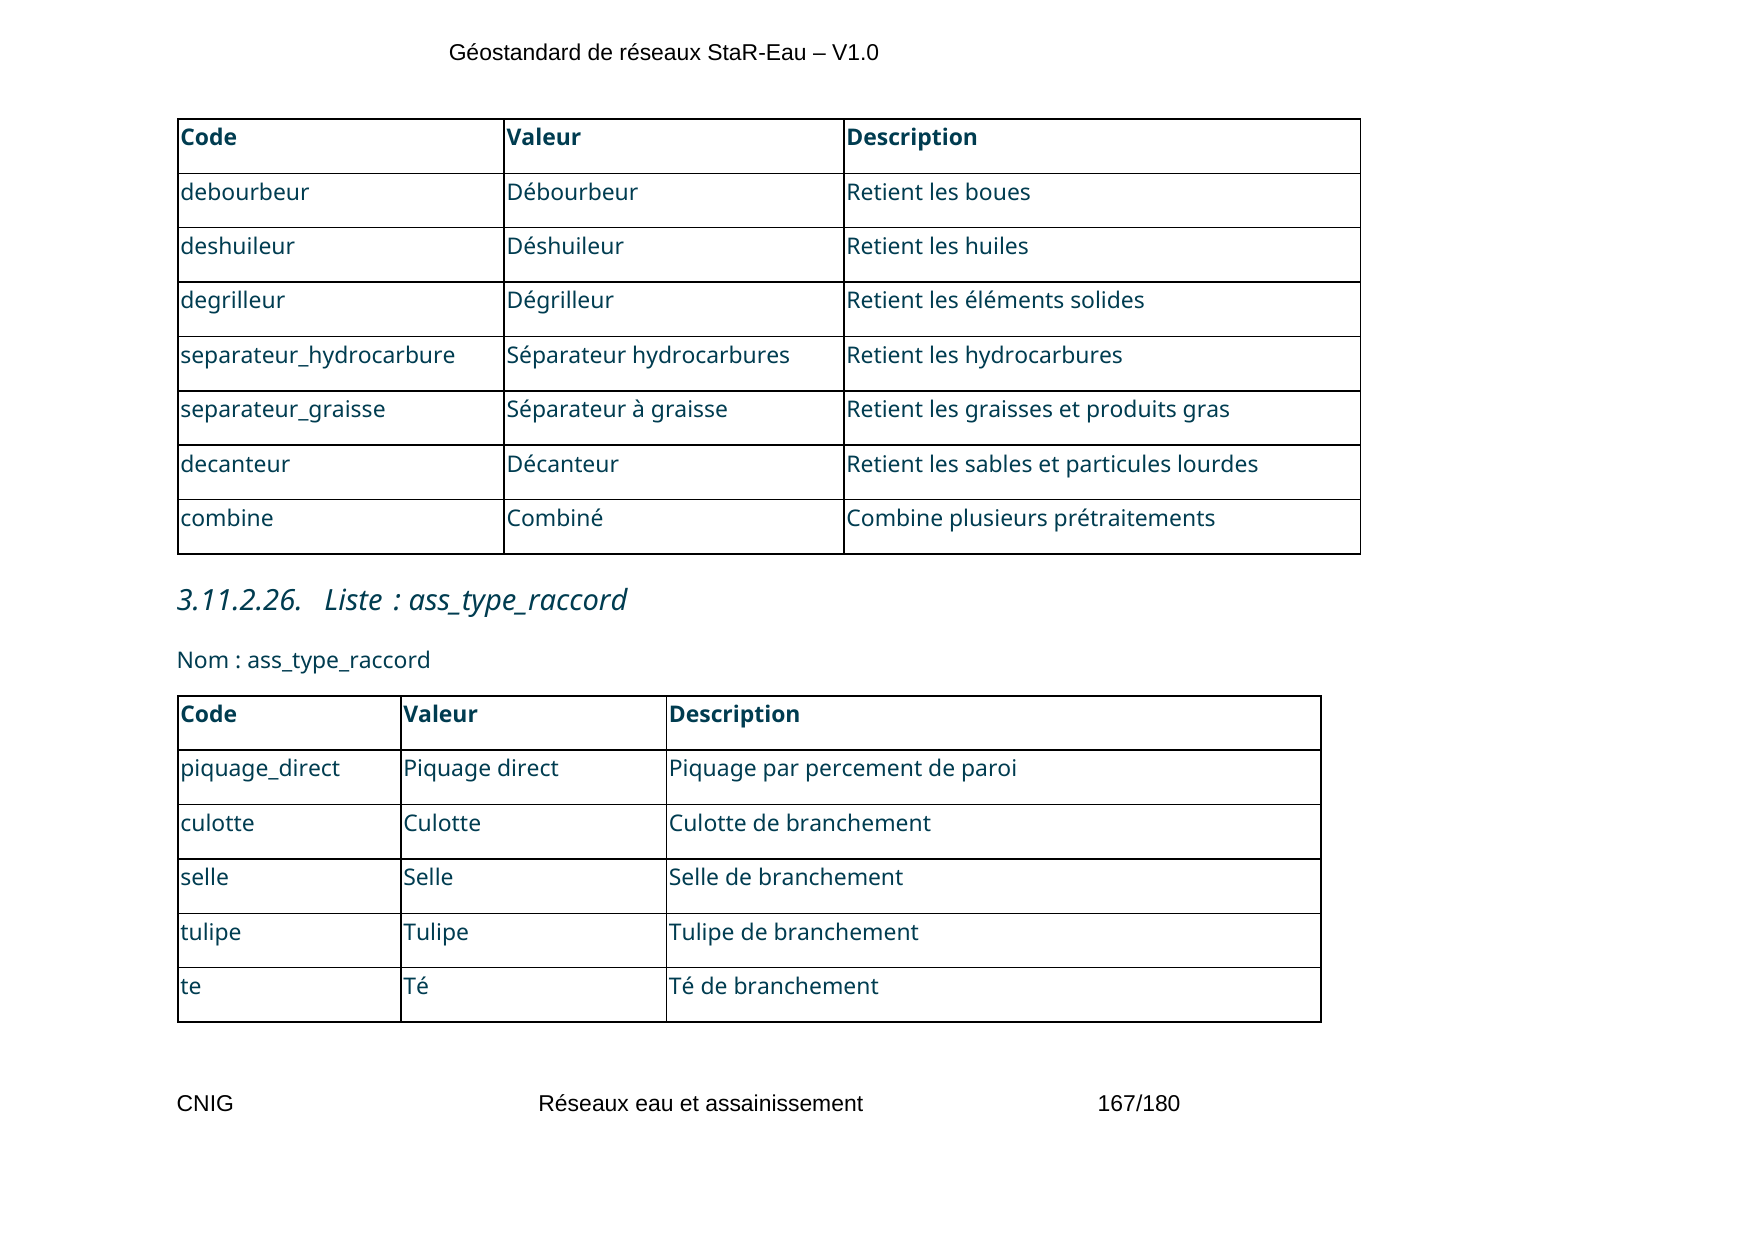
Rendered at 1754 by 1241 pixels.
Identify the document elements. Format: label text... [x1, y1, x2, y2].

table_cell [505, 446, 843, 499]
text Nom : ass_type_raccord [176, 644, 1636, 676]
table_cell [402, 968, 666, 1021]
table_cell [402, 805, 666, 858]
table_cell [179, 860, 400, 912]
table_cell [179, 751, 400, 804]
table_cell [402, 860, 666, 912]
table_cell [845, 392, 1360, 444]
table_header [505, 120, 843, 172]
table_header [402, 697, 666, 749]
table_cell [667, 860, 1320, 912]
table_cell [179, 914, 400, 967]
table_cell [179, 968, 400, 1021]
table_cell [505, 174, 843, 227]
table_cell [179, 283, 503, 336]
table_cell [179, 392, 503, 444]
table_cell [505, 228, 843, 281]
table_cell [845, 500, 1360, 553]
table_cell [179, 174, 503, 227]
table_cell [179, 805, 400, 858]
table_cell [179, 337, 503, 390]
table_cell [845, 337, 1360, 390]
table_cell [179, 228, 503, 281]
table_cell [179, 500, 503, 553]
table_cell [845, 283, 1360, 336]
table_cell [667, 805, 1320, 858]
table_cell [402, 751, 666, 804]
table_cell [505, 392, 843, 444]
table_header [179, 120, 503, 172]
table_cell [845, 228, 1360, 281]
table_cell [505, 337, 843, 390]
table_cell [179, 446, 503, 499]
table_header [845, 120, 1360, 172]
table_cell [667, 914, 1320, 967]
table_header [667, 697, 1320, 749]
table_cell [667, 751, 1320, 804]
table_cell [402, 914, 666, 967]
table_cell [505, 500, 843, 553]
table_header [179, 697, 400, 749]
subtitle Liste : ass_type_raccord [176, 580, 1636, 619]
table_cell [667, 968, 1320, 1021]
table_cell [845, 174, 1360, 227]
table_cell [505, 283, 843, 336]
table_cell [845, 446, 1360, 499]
